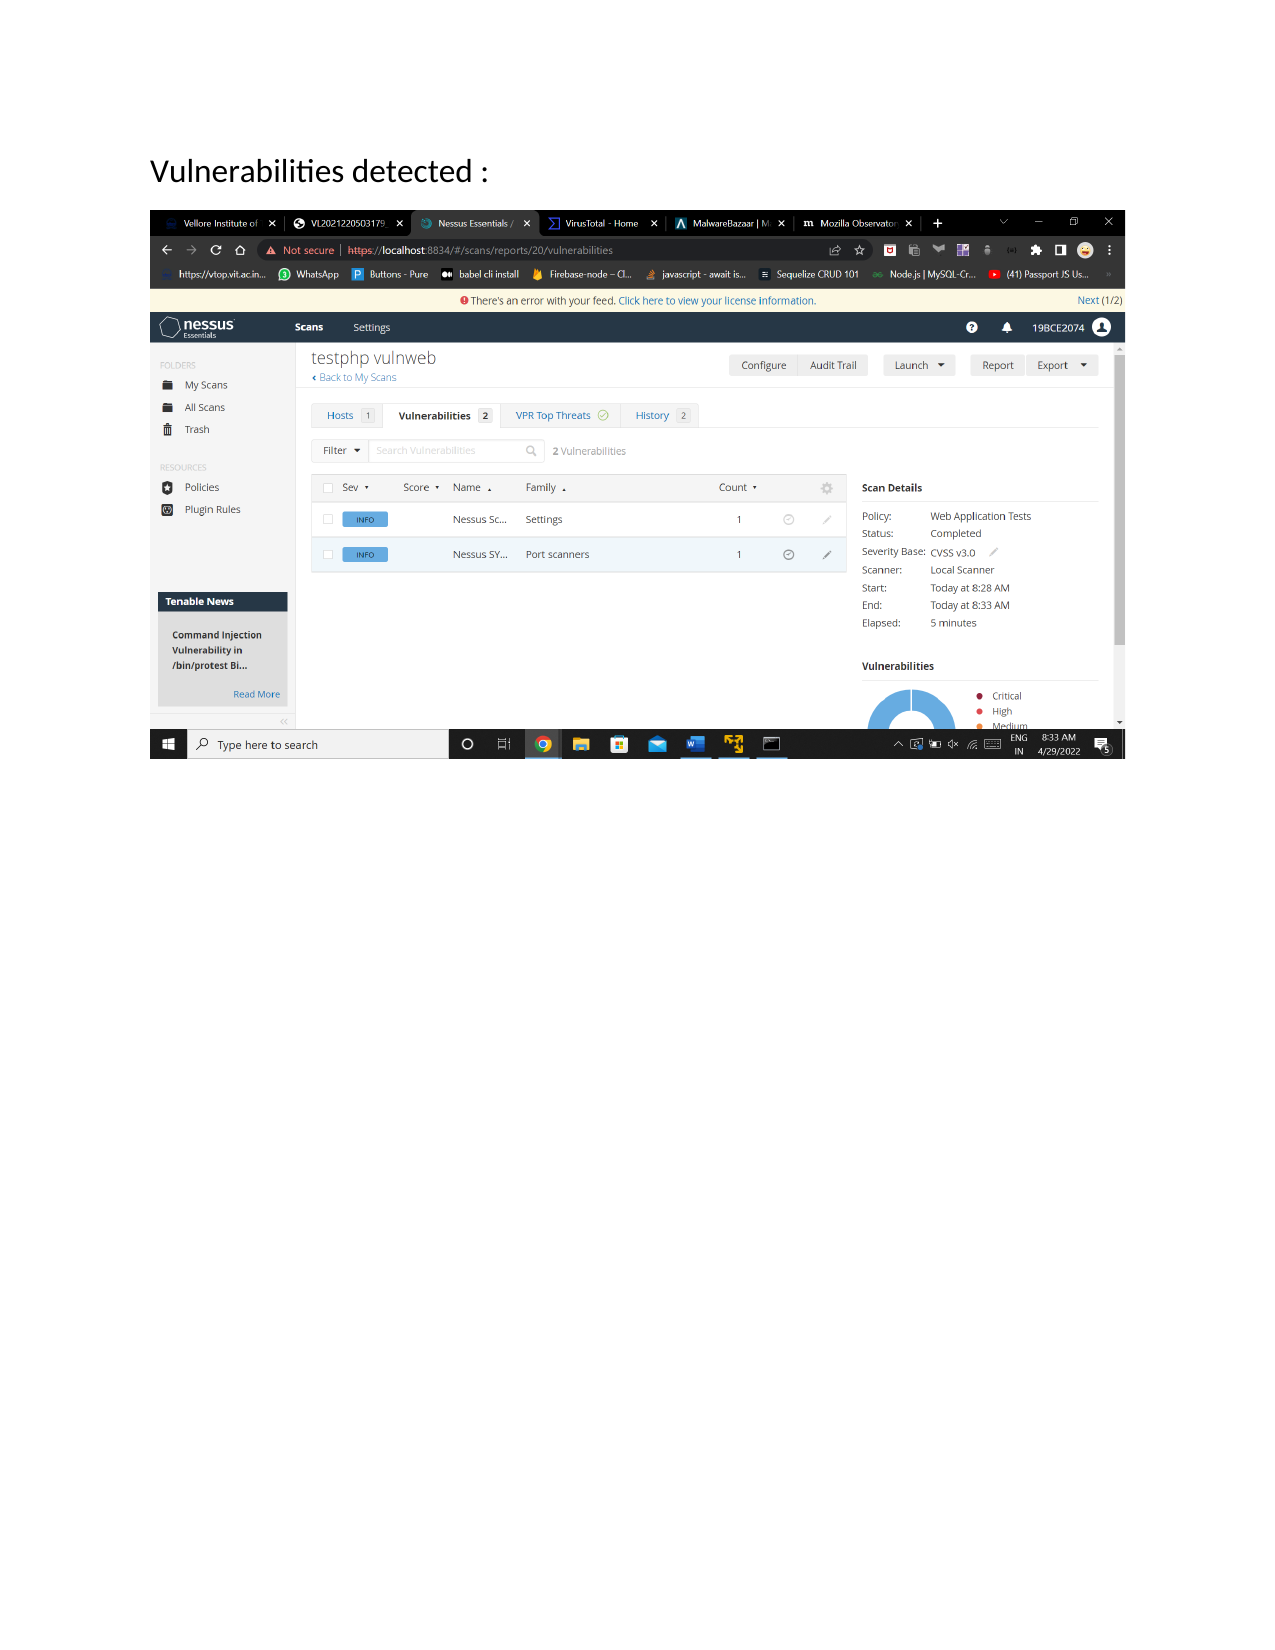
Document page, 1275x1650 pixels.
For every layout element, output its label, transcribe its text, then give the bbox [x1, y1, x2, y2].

picture [150, 210, 1125, 759]
text Vulnerabilities detected : [150, 150, 1125, 191]
